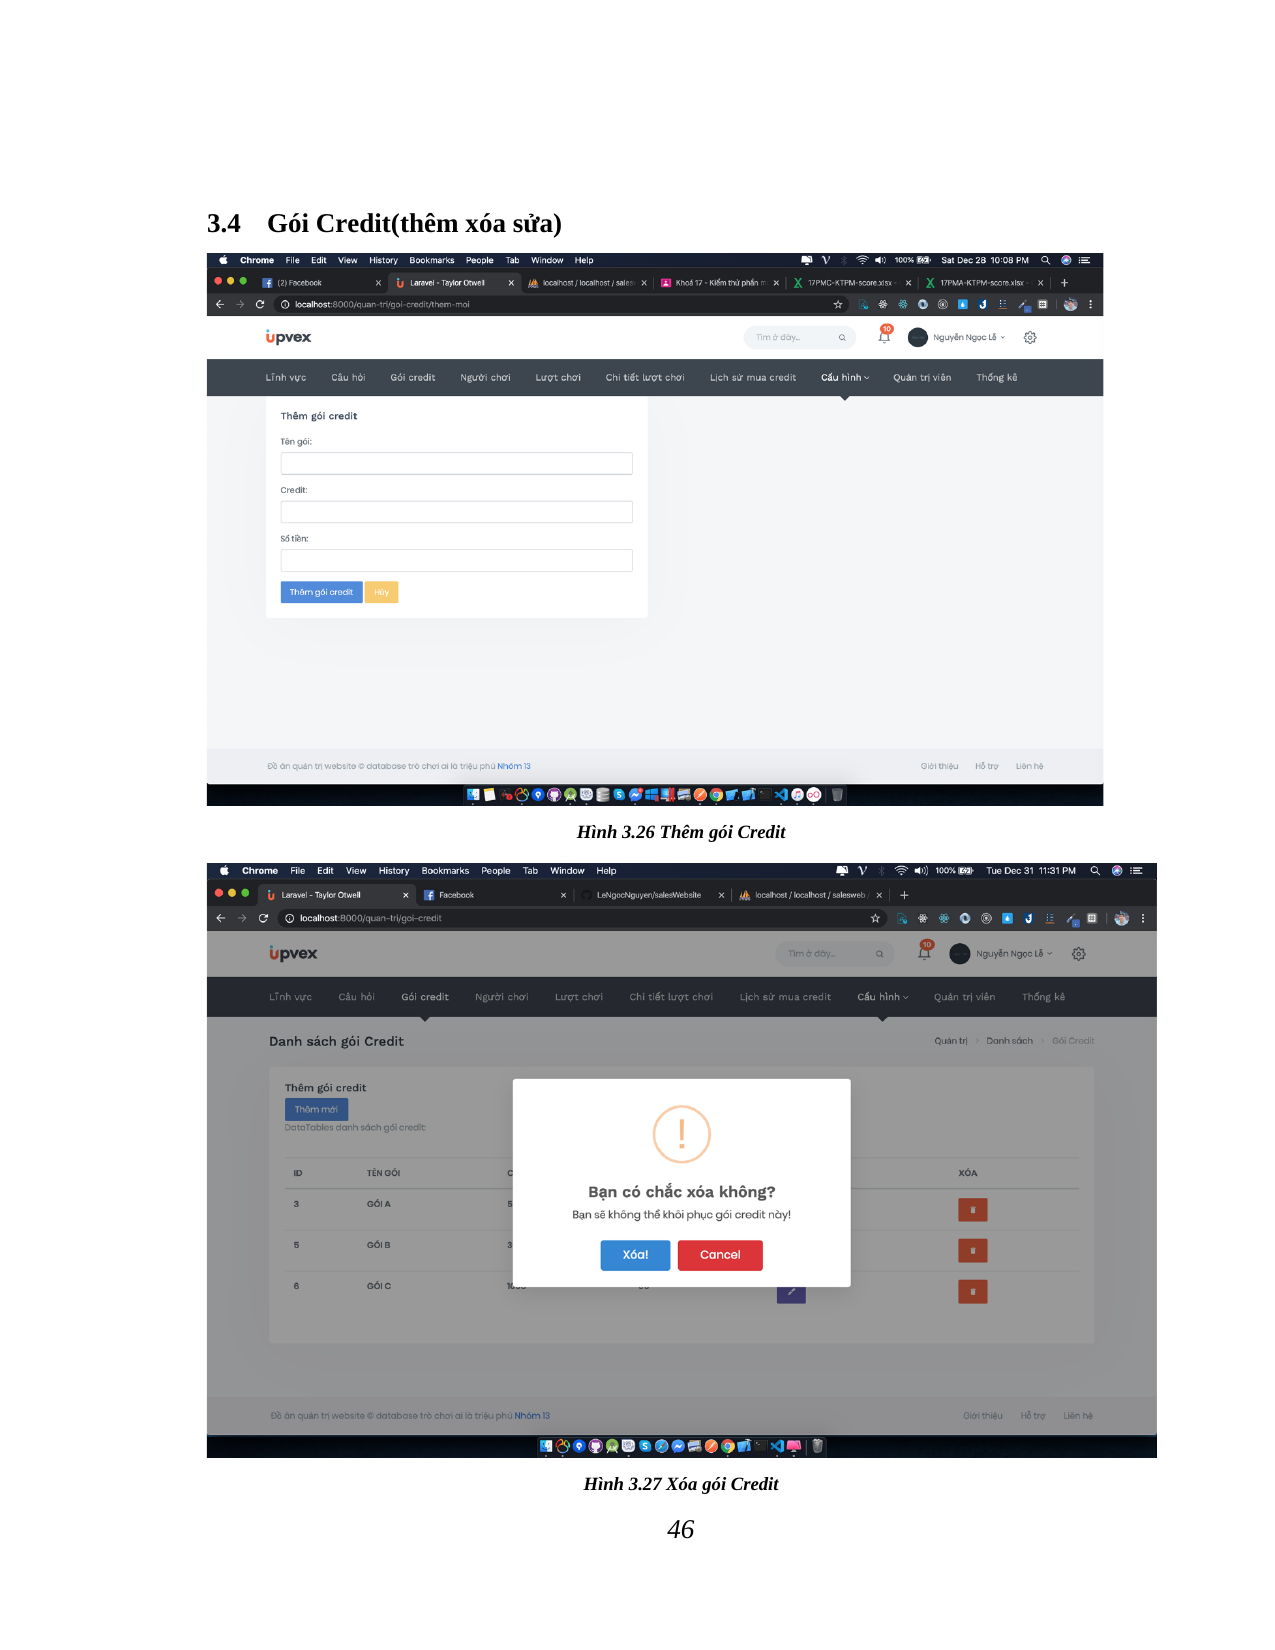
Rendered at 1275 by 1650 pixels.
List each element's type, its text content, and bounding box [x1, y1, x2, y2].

picture [206, 253, 1104, 806]
picture [206, 863, 1157, 1458]
subtitle Gói Credit(thêm xóa sửa) [207, 207, 1157, 238]
